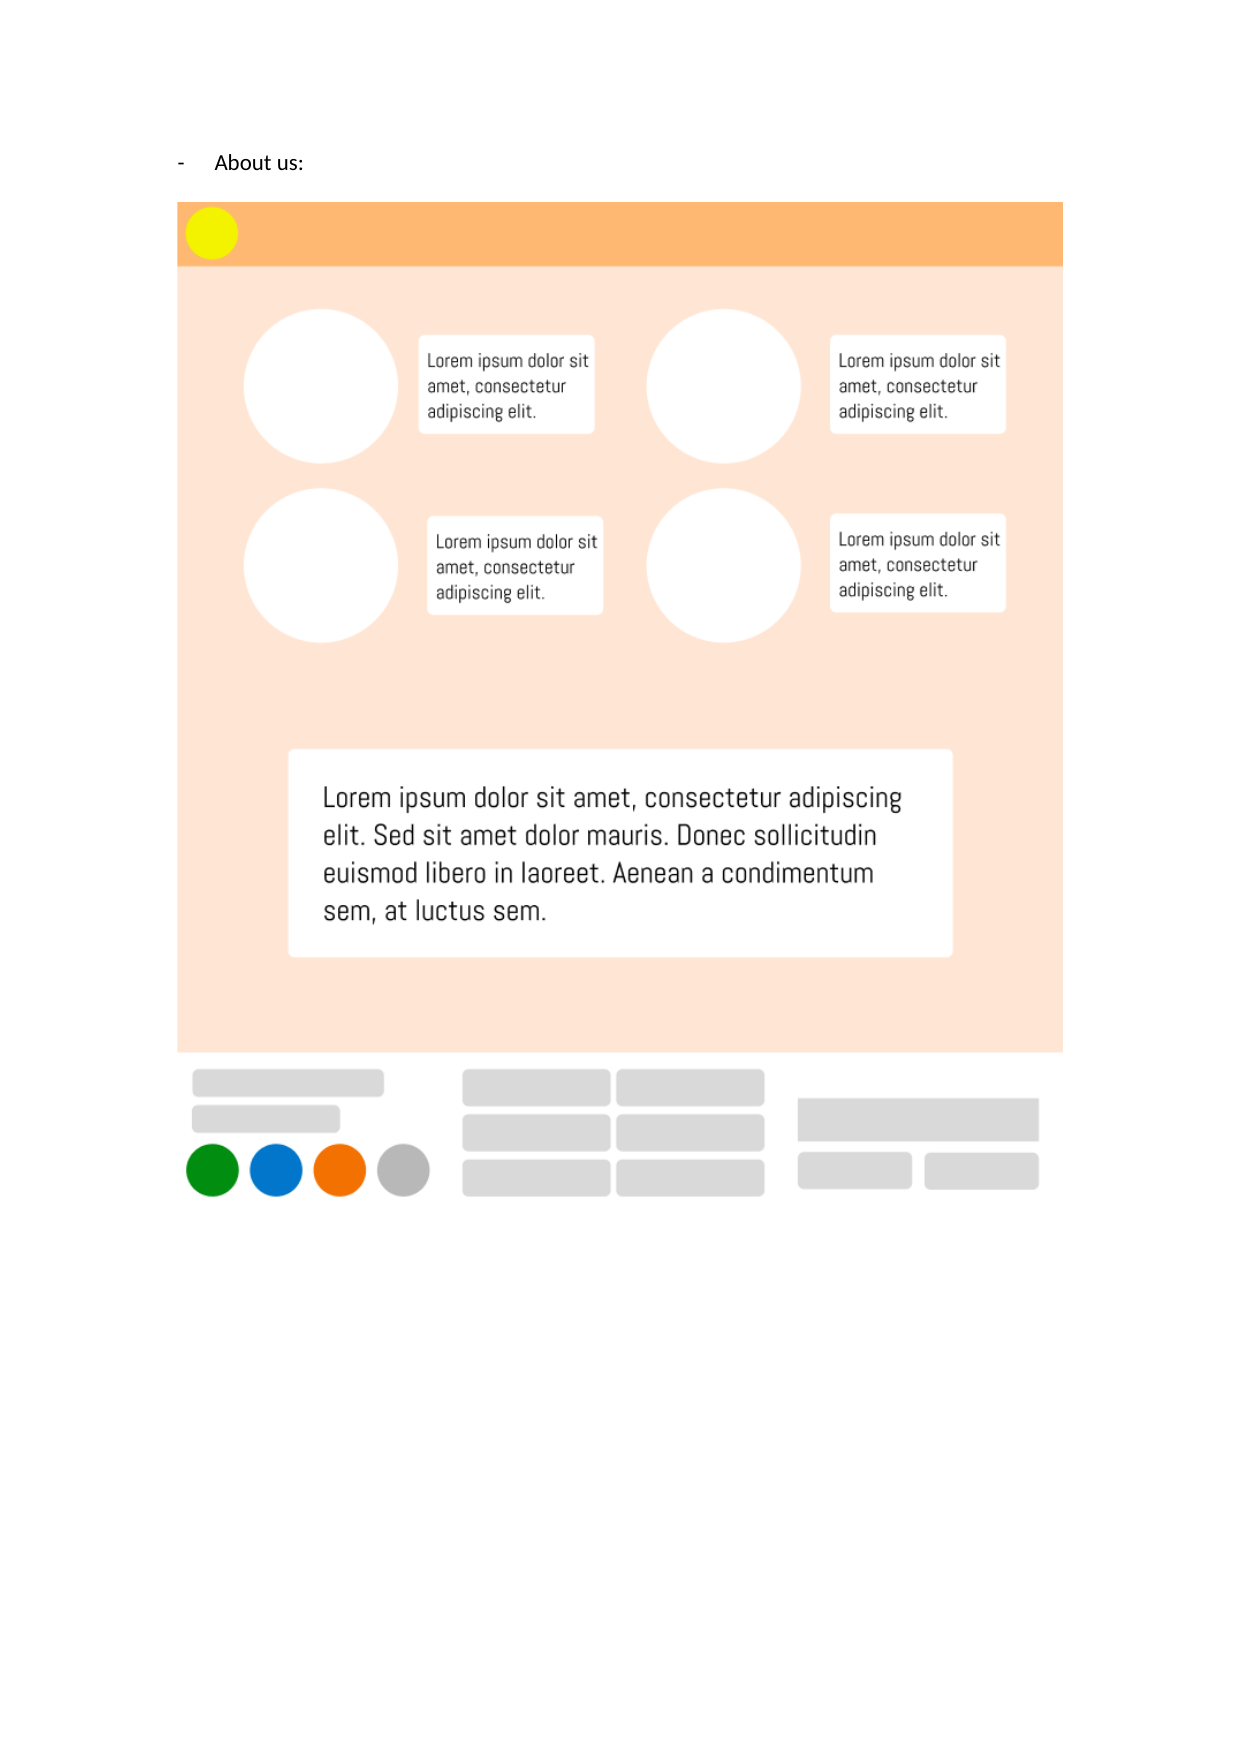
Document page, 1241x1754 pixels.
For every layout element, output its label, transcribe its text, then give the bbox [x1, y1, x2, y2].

text About us: [177, 148, 1063, 176]
picture [177, 202, 1063, 1214]
